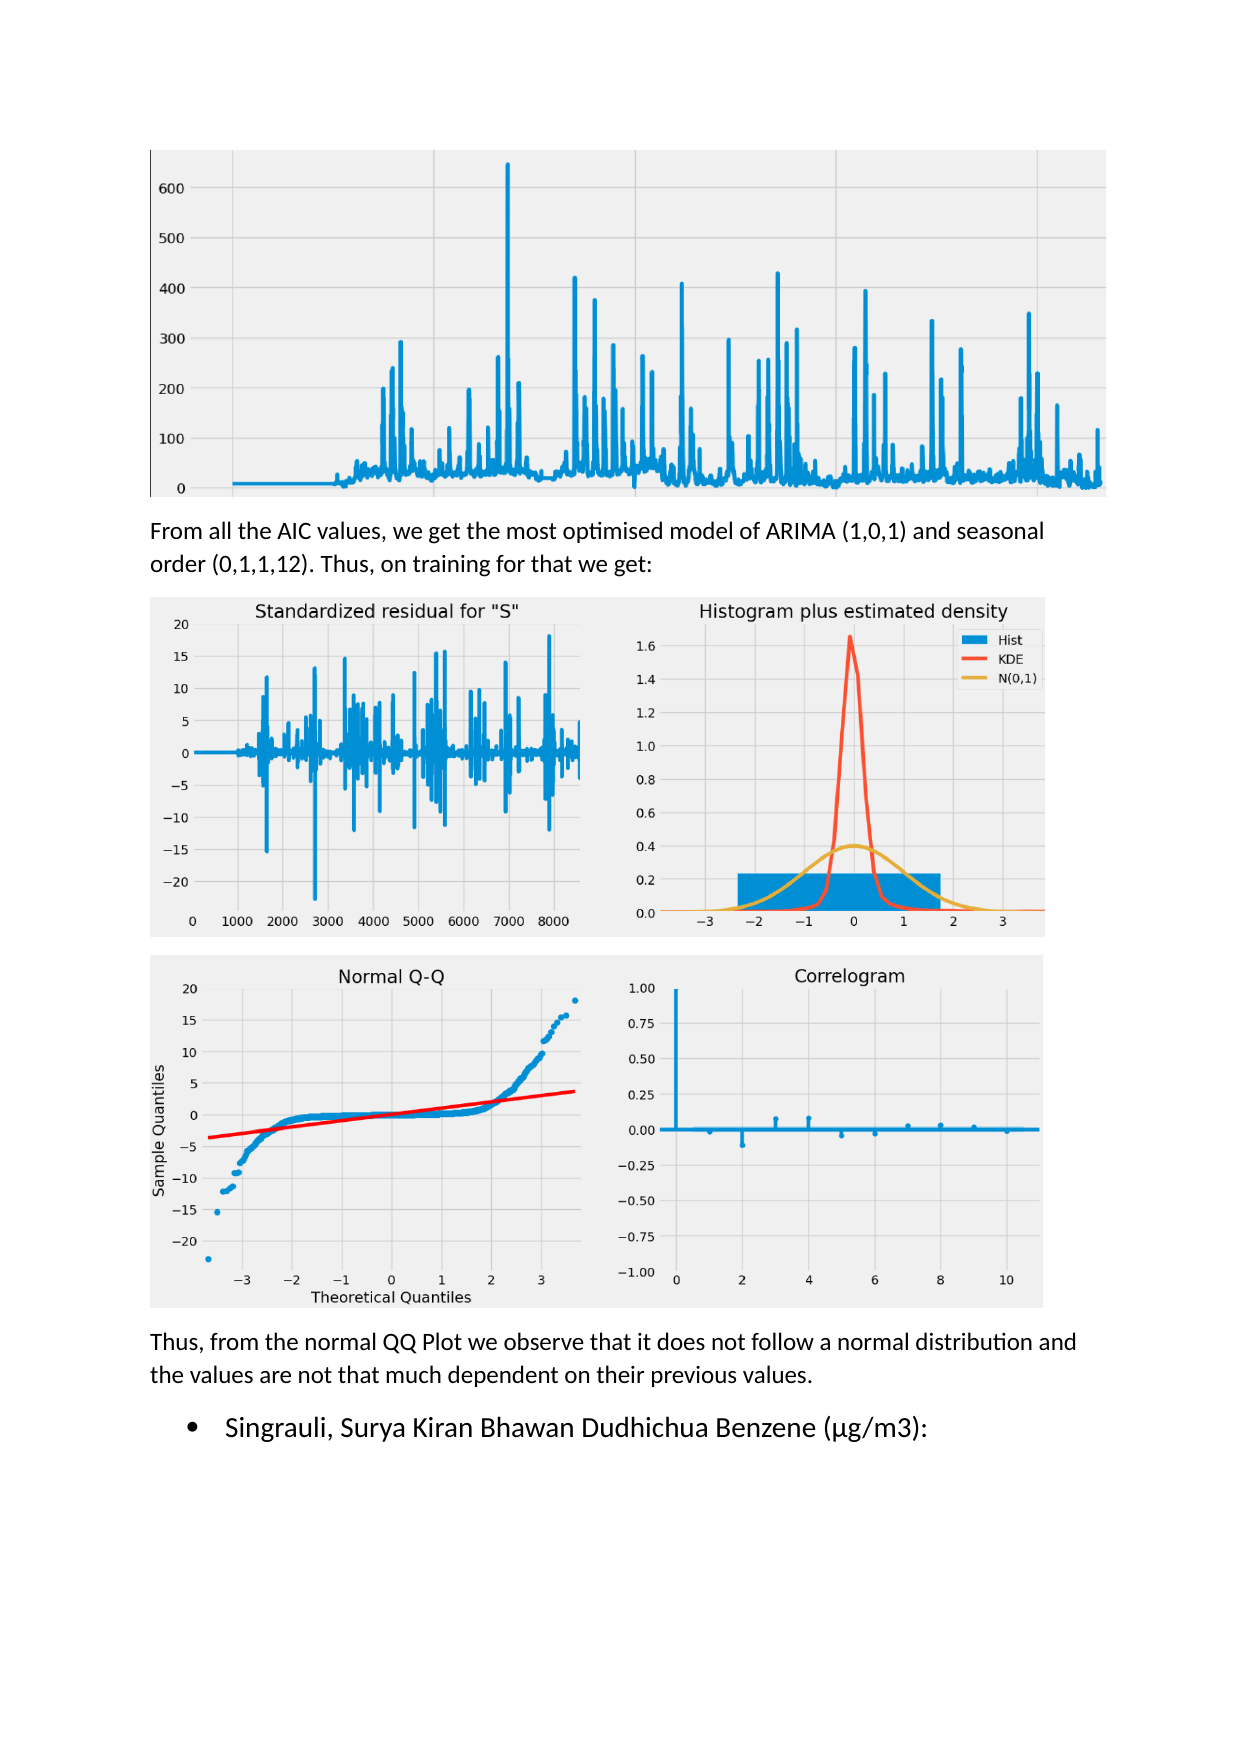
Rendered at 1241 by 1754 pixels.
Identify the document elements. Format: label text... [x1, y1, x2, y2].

picture [150, 597, 1046, 937]
picture [150, 150, 1107, 497]
list Singrauli, Surya Kiran Bhawan Dudhichua Benzene (µg/m3): [187, 1409, 1090, 1445]
picture [150, 955, 1044, 1308]
text From all the AIC values, we get the most optimised model of ARIMA (1,0,1) and seasonal order (0,1,1,12). Thus, on training for that we get: [150, 515, 1090, 579]
text Thus, from the normal QQ Plot we observe that it does not follow a normal distribution and the values are not that much dependent on their previous values. [150, 1327, 1090, 1390]
